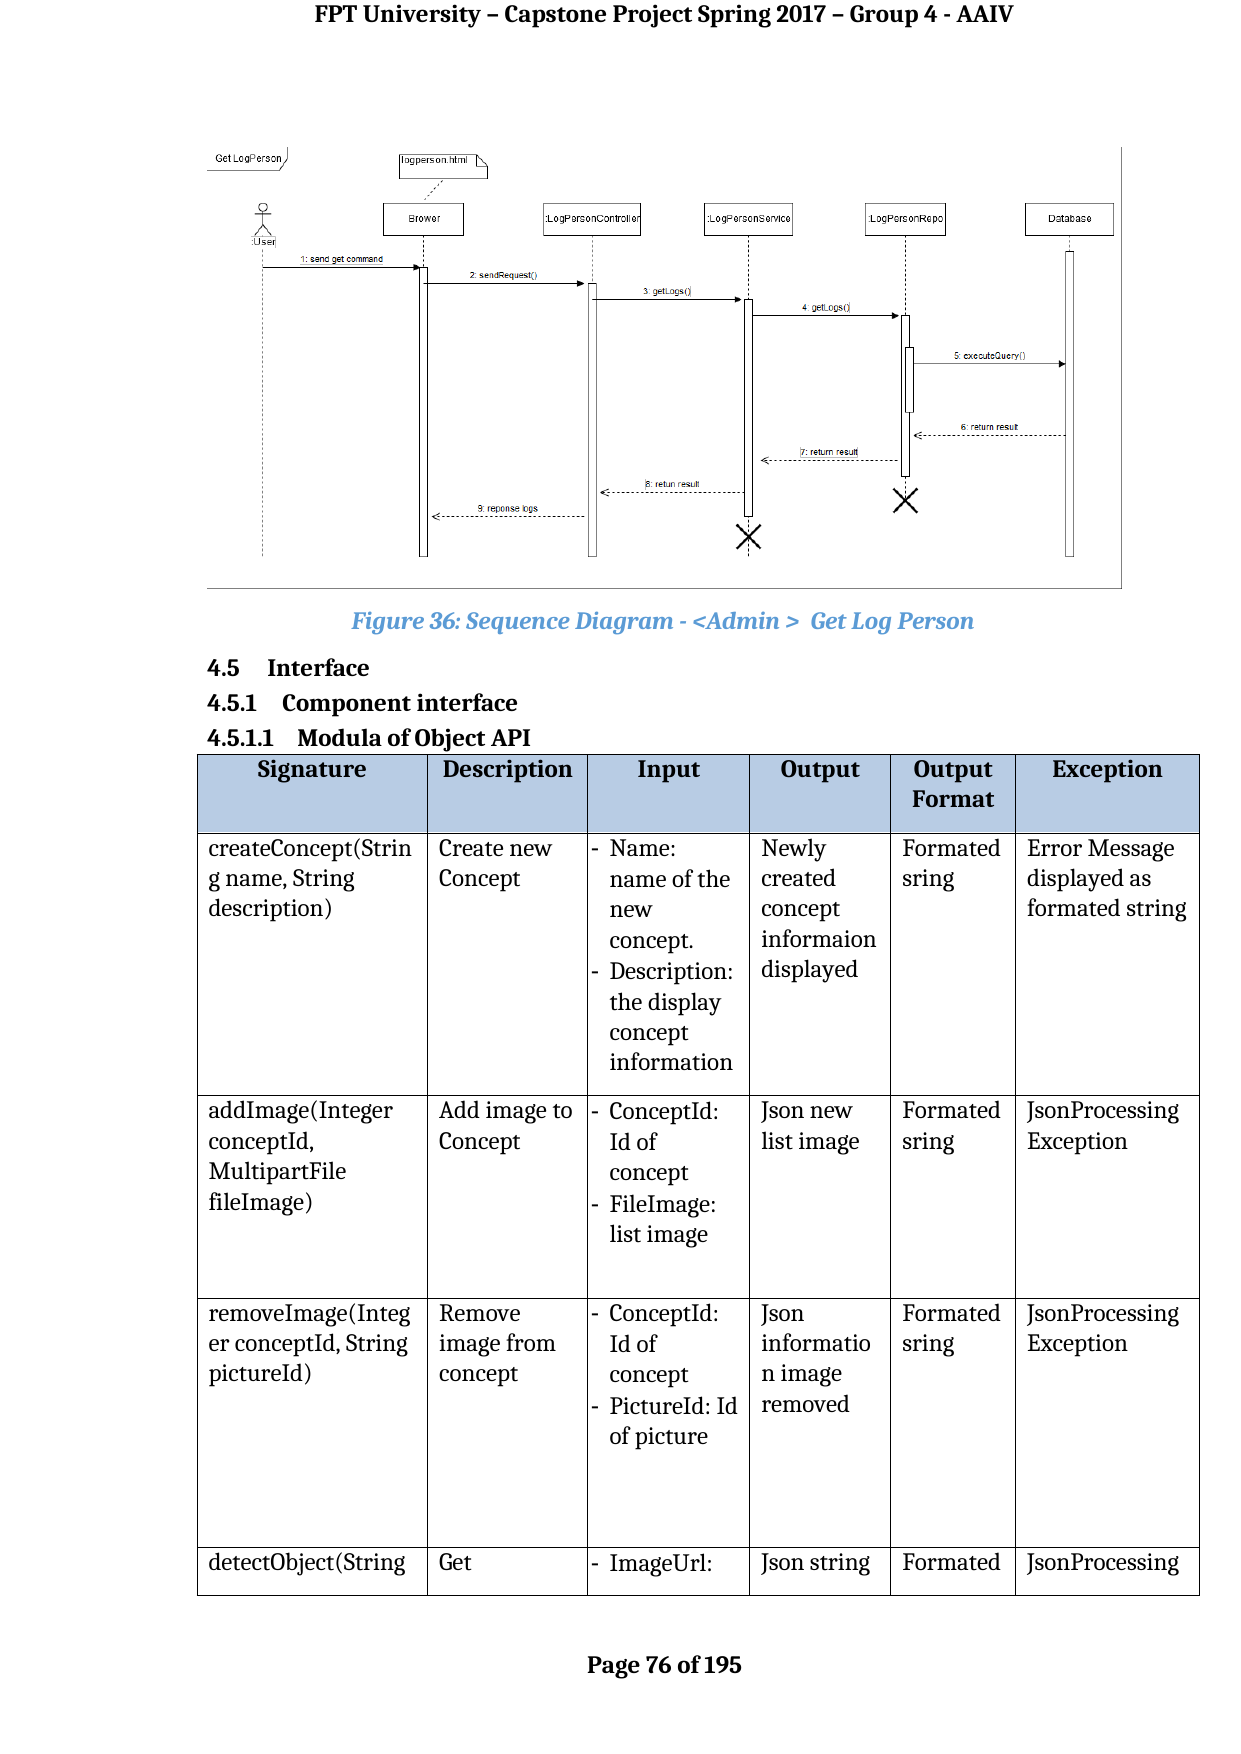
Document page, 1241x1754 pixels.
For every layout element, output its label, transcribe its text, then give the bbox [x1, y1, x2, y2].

table_cell ConceptId: Id of concept FileImage: list image [588, 1096, 749, 1297]
table_cell JsonProcessingException [1016, 1096, 1199, 1297]
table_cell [428, 1548, 587, 1595]
subtitle Component interface [207, 689, 1122, 718]
table_cell Formated sring [891, 834, 1015, 1095]
subtitle Interface [207, 654, 1122, 683]
table_cell Add image to Concept [428, 1096, 587, 1297]
table_cell Newly created concept informaion displayed [750, 834, 890, 1095]
table_cell Formated sring [891, 1548, 1015, 1595]
table_cell addImage(Integer conceptId, MultipartFile fileImage) [198, 1096, 427, 1297]
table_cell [588, 1548, 749, 1595]
table_cell Formated sring [891, 1096, 1015, 1297]
table_cell Error Message displayed as formated string [1016, 834, 1199, 1095]
table_header Input [588, 755, 749, 832]
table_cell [198, 1548, 427, 1595]
table_header Description [428, 755, 587, 832]
table_cell Json new list image [750, 1096, 890, 1297]
subtitle Modula of Object API [207, 723, 1122, 752]
table_header Exception [1016, 755, 1199, 832]
table_cell ConceptId: Id of concept PictureId: Id of picture [588, 1299, 749, 1547]
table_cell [1016, 1548, 1199, 1595]
table_cell Formated sring [891, 1299, 1015, 1547]
text Figure 36: Sequence Diagram - <Admin > Get Log Person [207, 607, 1122, 636]
table_cell createConcept(String name, String description) [198, 834, 427, 1095]
table_header Output Format [891, 755, 1015, 832]
table_cell removeImage(Integer conceptId, String pictureId) [198, 1299, 427, 1547]
table_header Output [750, 755, 890, 832]
table_cell JsonProcessingException [1016, 1299, 1199, 1547]
table_cell Name: name of the new concept. Description: the display concept information [588, 834, 749, 1095]
table_cell Json string [750, 1548, 890, 1595]
table_cell Json information image removed [750, 1299, 890, 1547]
table_header Signature [198, 755, 427, 832]
table_cell Create new Concept [428, 834, 587, 1095]
table_cell Remove image from concept [428, 1299, 587, 1547]
